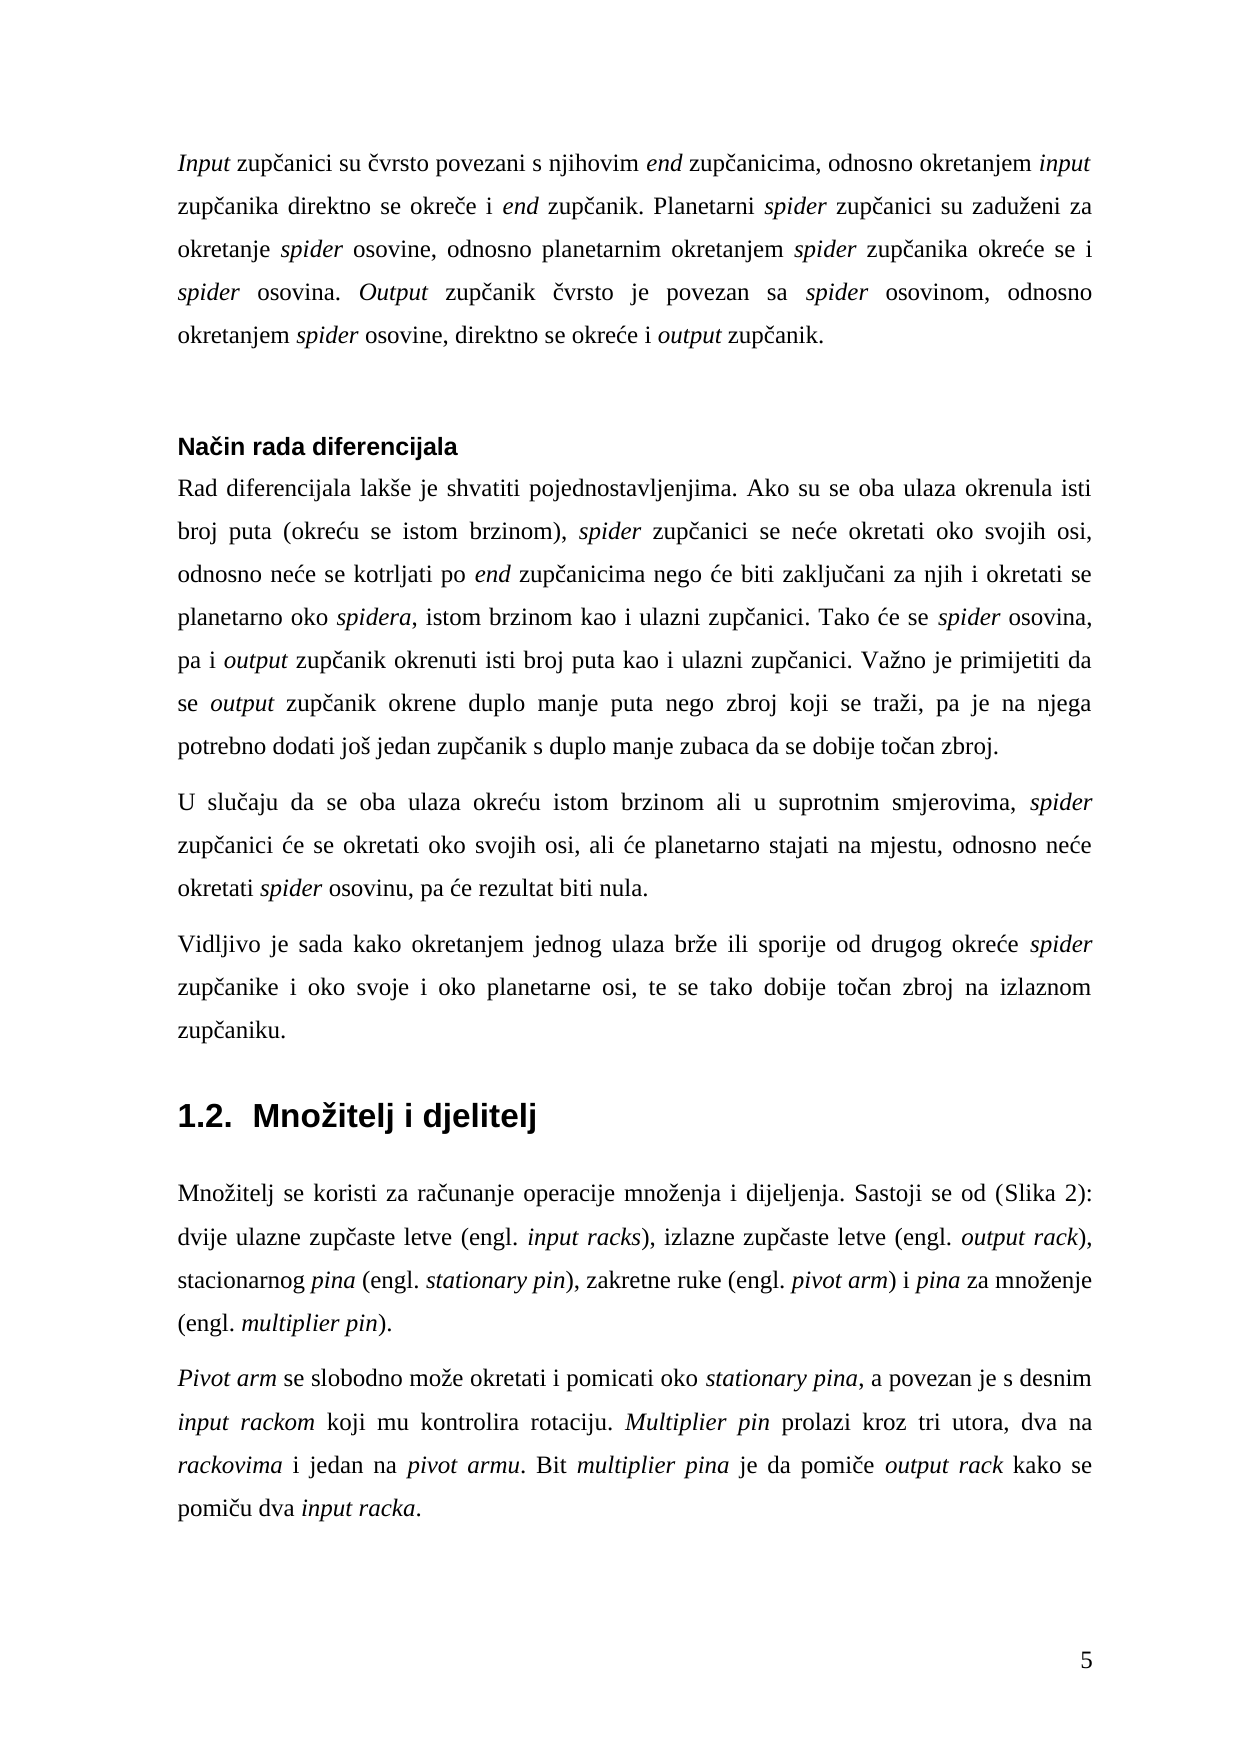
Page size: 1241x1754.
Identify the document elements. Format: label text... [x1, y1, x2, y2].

text Način rada diferencijala [177, 431, 1092, 460]
text Input zupčanici su čvrsto povezani s njihovim end zupčanicima, odnosno okretanjem input zupčanika direktno se okreče i end zupčanik. Planetarni spider zupčanici su zaduženi za okretanje spider osovine, odnosno planetarnim okretanjem spider zupčanika okreće se i spider osovina. Output zupčanik čvrsto je povezan sa spider osovinom, odnosno okretanjem spider osovine, direktno se okreće i output zupčanik. [177, 148, 1092, 349]
text Rad diferencijala lakše je shvatiti pojednostavljenjima. Ako su se oba ulaza okrenula isti broj puta (okreću se istom brzinom), spider zupčanici se neće okretati oko svojih osi, odnosno neće se kotrljati po end zupčanicima nego će biti zaključani za njih i okretati se planetarno oko spidera, istom brzinom kao i ulazni zupčanici. Tako će se spider osovina, pa i output zupčanik okrenuti isti broj puta kao i ulazni zupčanici. Važno je primijetiti da se output zupčanik okrene duplo manje puta nego zbroj koji se traži, pa je na njega potrebno dodati još jedan zupčanik s duplo manje zubaca da se dobije točan zbroj. [177, 473, 1092, 760]
subtitle Množitelj i djelitelj [177, 1096, 1092, 1134]
text Množitelj se koristi za računanje operacije množenja i dijeljenja. Sastoji se od (Slika 2): dvije ulazne zupčaste letve (engl. input racks), izlazne zupčaste letve (engl. output rack), stacionarnog pina (engl. stationary pin), zakretne ruke (engl. pivot arm) i pina za množenje (engl. multiplier pin). [177, 1178, 1092, 1337]
text Pivot arm se slobodno može okretati i pomicati oko stationary pina, a povezan je s desnim input rackom koji mu kontrolira rotaciju. Multiplier pin prolazi kroz tri utora, dva na rackovima i jedan na pivot armu. Bit multiplier pina je da pomiče output rack kako se pomiču dva input racka. [177, 1363, 1092, 1522]
text U slučaju da se oba ulaza okreću istom brzinom ali u suprotnim smjerovima, spider zupčanici će se okretati oko svojih osi, ali će planetarno stajati na mjestu, odnosno neće okretati spider osovinu, pa će rezultat biti nula. [177, 787, 1092, 902]
text Vidljivo je sada kako okretanjem jednog ulaza brže ili sporije od drugog okreće spider zupčanike i oko svoje i oko planetarne osi, te se tako dobije točan zbroj na izlaznom zupčaniku. [177, 929, 1092, 1044]
